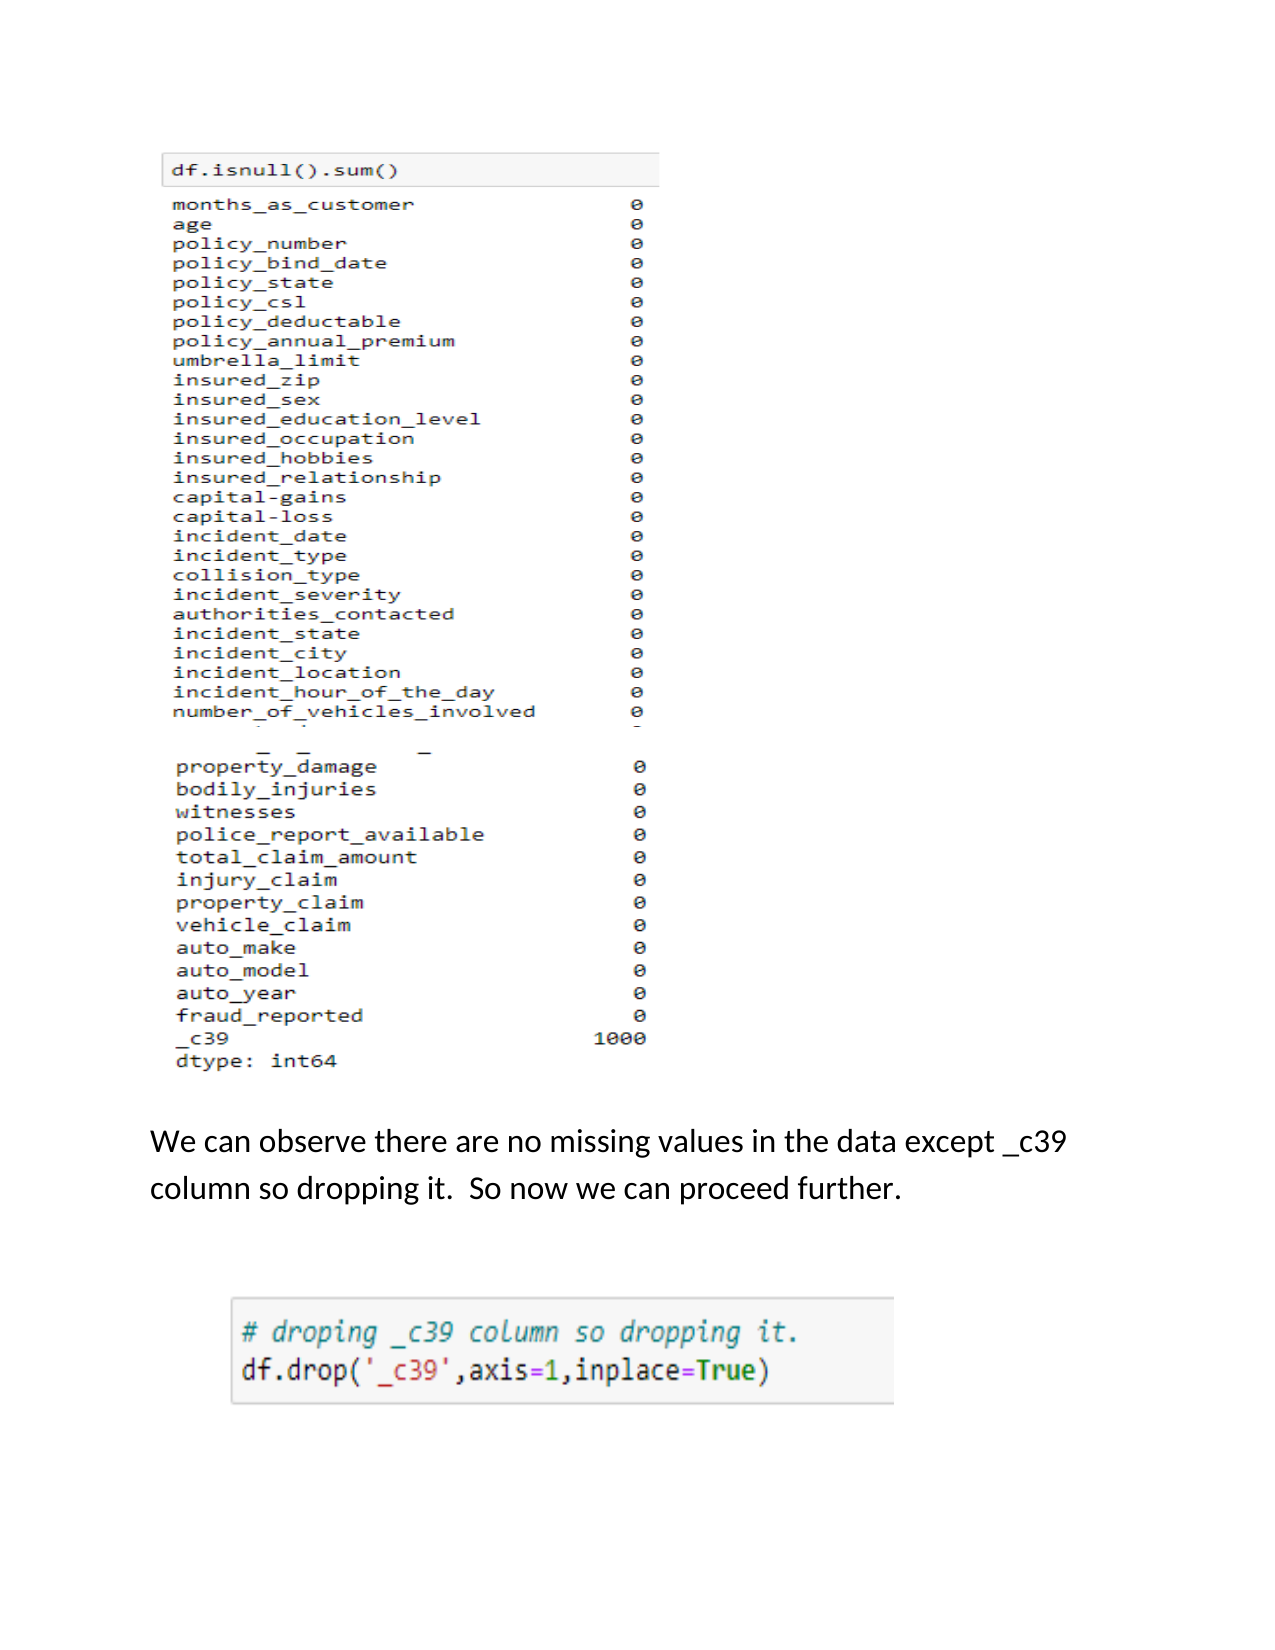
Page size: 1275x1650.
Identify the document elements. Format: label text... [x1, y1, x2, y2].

text We can observe there are no missing values in the data except _c39 column so dropping it. So now we can proceed further. [150, 1120, 1125, 1208]
picture [150, 150, 660, 727]
picture [225, 1281, 894, 1415]
picture [150, 751, 732, 1096]
